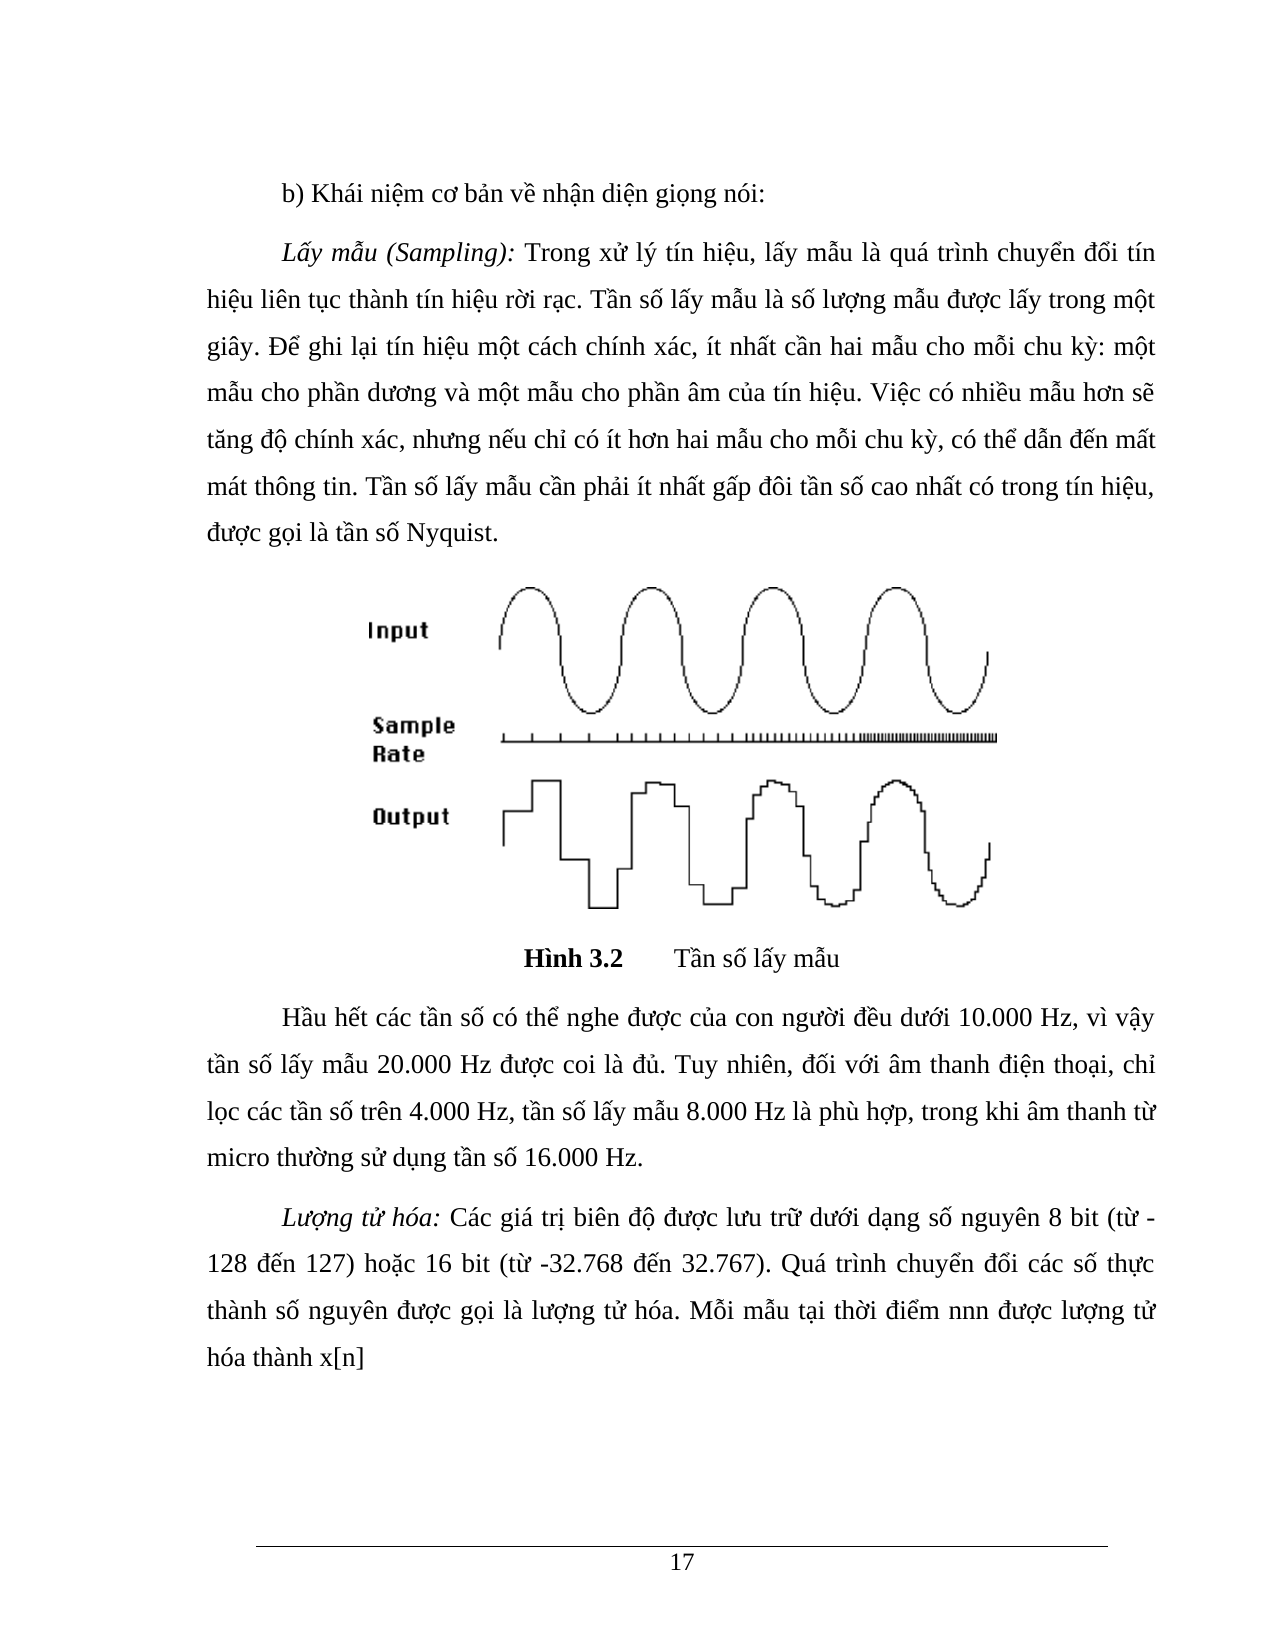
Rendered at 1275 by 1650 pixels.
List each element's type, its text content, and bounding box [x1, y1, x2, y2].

list Tần số lấy mẫu [207, 942, 1157, 973]
text Lượng tử hóa: Các giá trị biên độ được lưu trữ dưới dạng số nguyên 8 bit (từ -128 đến 127) hoặc 16 bit (từ -32.768 đến 32.767). Quá trình chuyển đổi các số thực thành số nguyên được gọi là lượng tử hóa. Mỗi mẫu tại thời điểm nnn được lượng tử hóa thành x[n] [207, 1201, 1157, 1372]
text Hầu hết các tần số có thể nghe được của con người đều dưới 10.000 Hz, vì vậy tần số lấy mẫu 20.000 Hz được coi là đủ. Tuy nhiên, đối với âm thanh điện thoại, chỉ lọc các tần số trên 4.000 Hz, tần số lấy mẫu 8.000 Hz là phù hợp, trong khi âm thanh từ micro thường sử dụng tần số 16.000 Hz. [207, 1001, 1157, 1173]
text Lấy mẫu (Sampling): Trong xử lý tín hiệu, lấy mẫu là quá trình chuyển đổi tín hiệu liên tục thành tín hiệu rời rạc. Tần số lấy mẫu là số lượng mẫu được lấy trong một giây. Để ghi lại tín hiệu một cách chính xác, ít nhất cần hai mẫu cho mỗi chu kỳ: một mẫu cho phần dương và một mẫu cho phần âm của tín hiệu. Việc có nhiều mẫu hơn sẽ tăng độ chính xác, nhưng nếu chỉ có ít hơn hai mẫu cho mỗi chu kỳ, có thể dẫn đến mất mát thông tin. Tần số lấy mẫu cần phải ít nhất gấp đôi tần số cao nhất có trong tín hiệu, được gọi là tần số Nyquist. [207, 236, 1157, 547]
picture [357, 575, 1007, 916]
text b) Khái niệm cơ bản về nhận diện giọng nói: [207, 177, 1157, 208]
